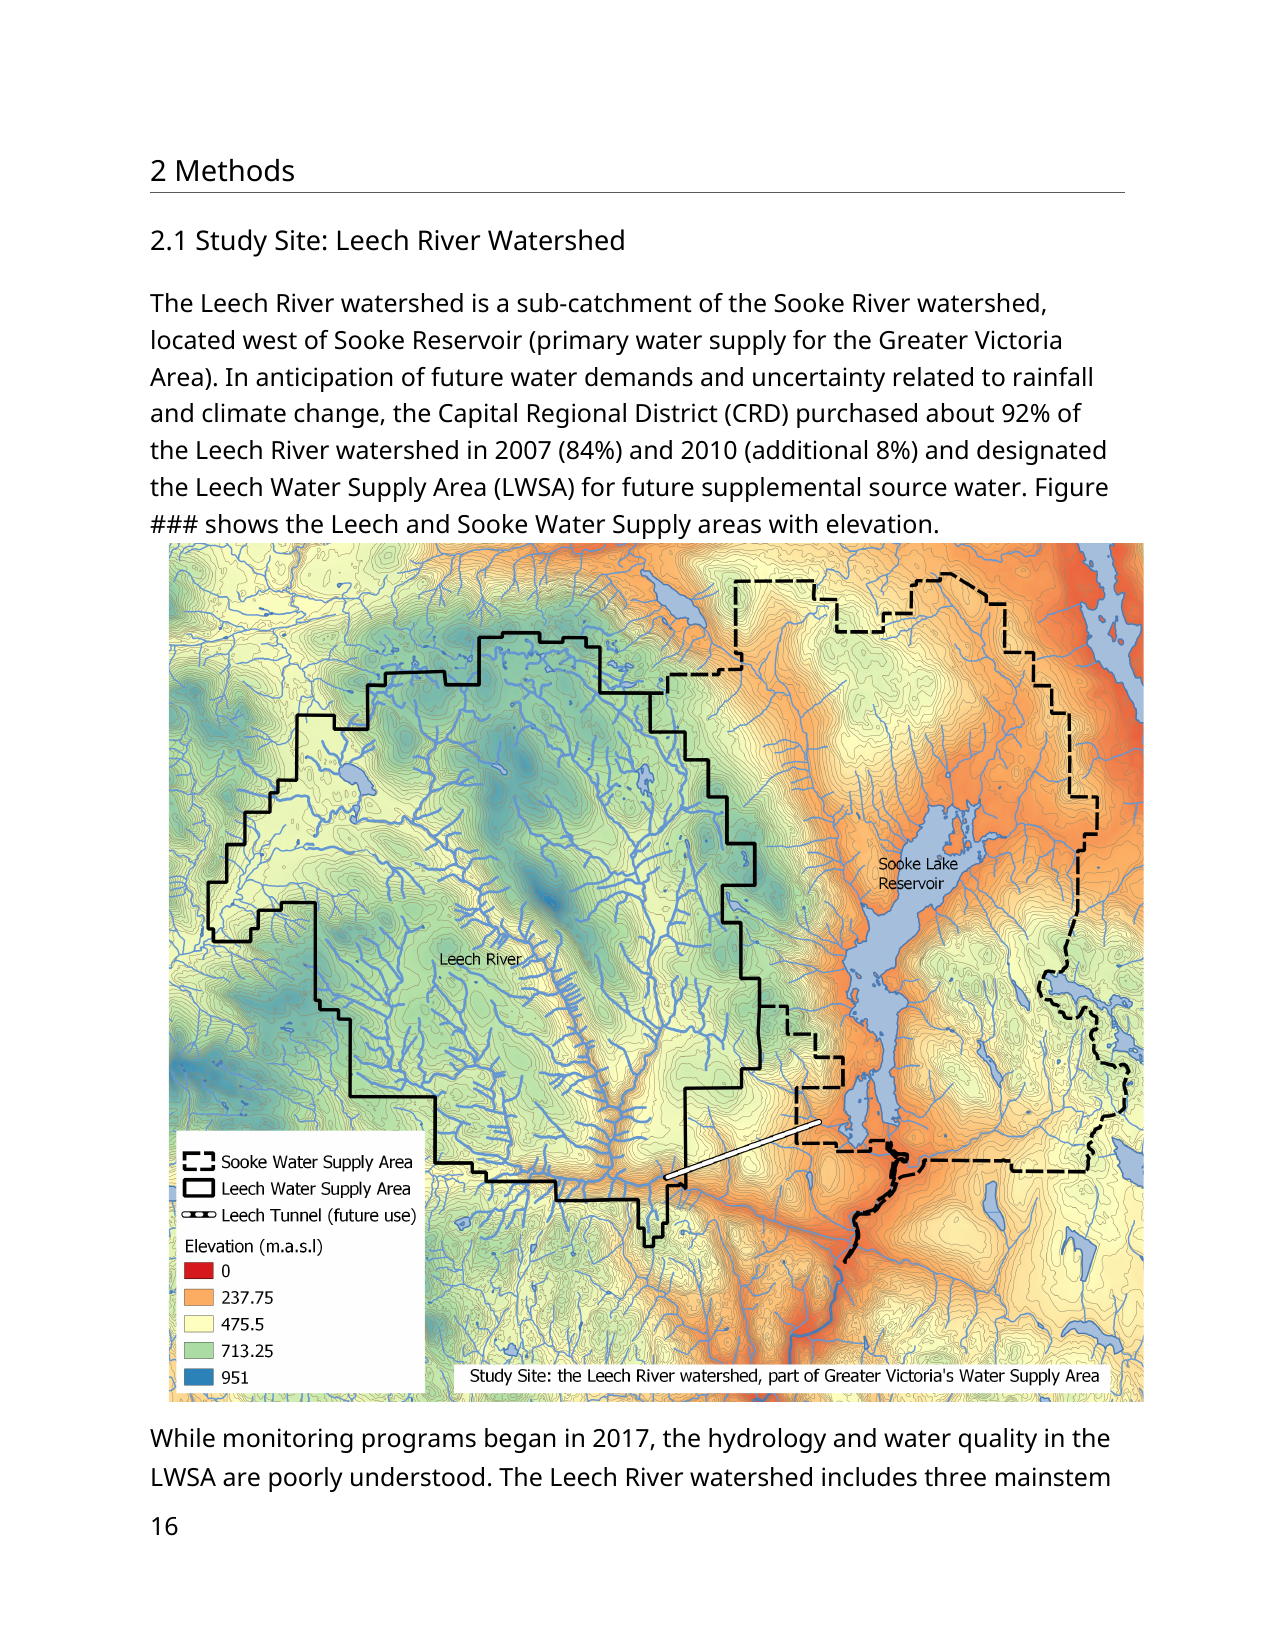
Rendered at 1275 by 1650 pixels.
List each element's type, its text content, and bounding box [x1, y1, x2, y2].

subtitle 2 Methods [150, 150, 1125, 192]
picture [168, 543, 1144, 1402]
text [150, 1421, 1125, 1494]
subtitle 2.1 Study Site: Leech River Watershed [150, 221, 1125, 258]
